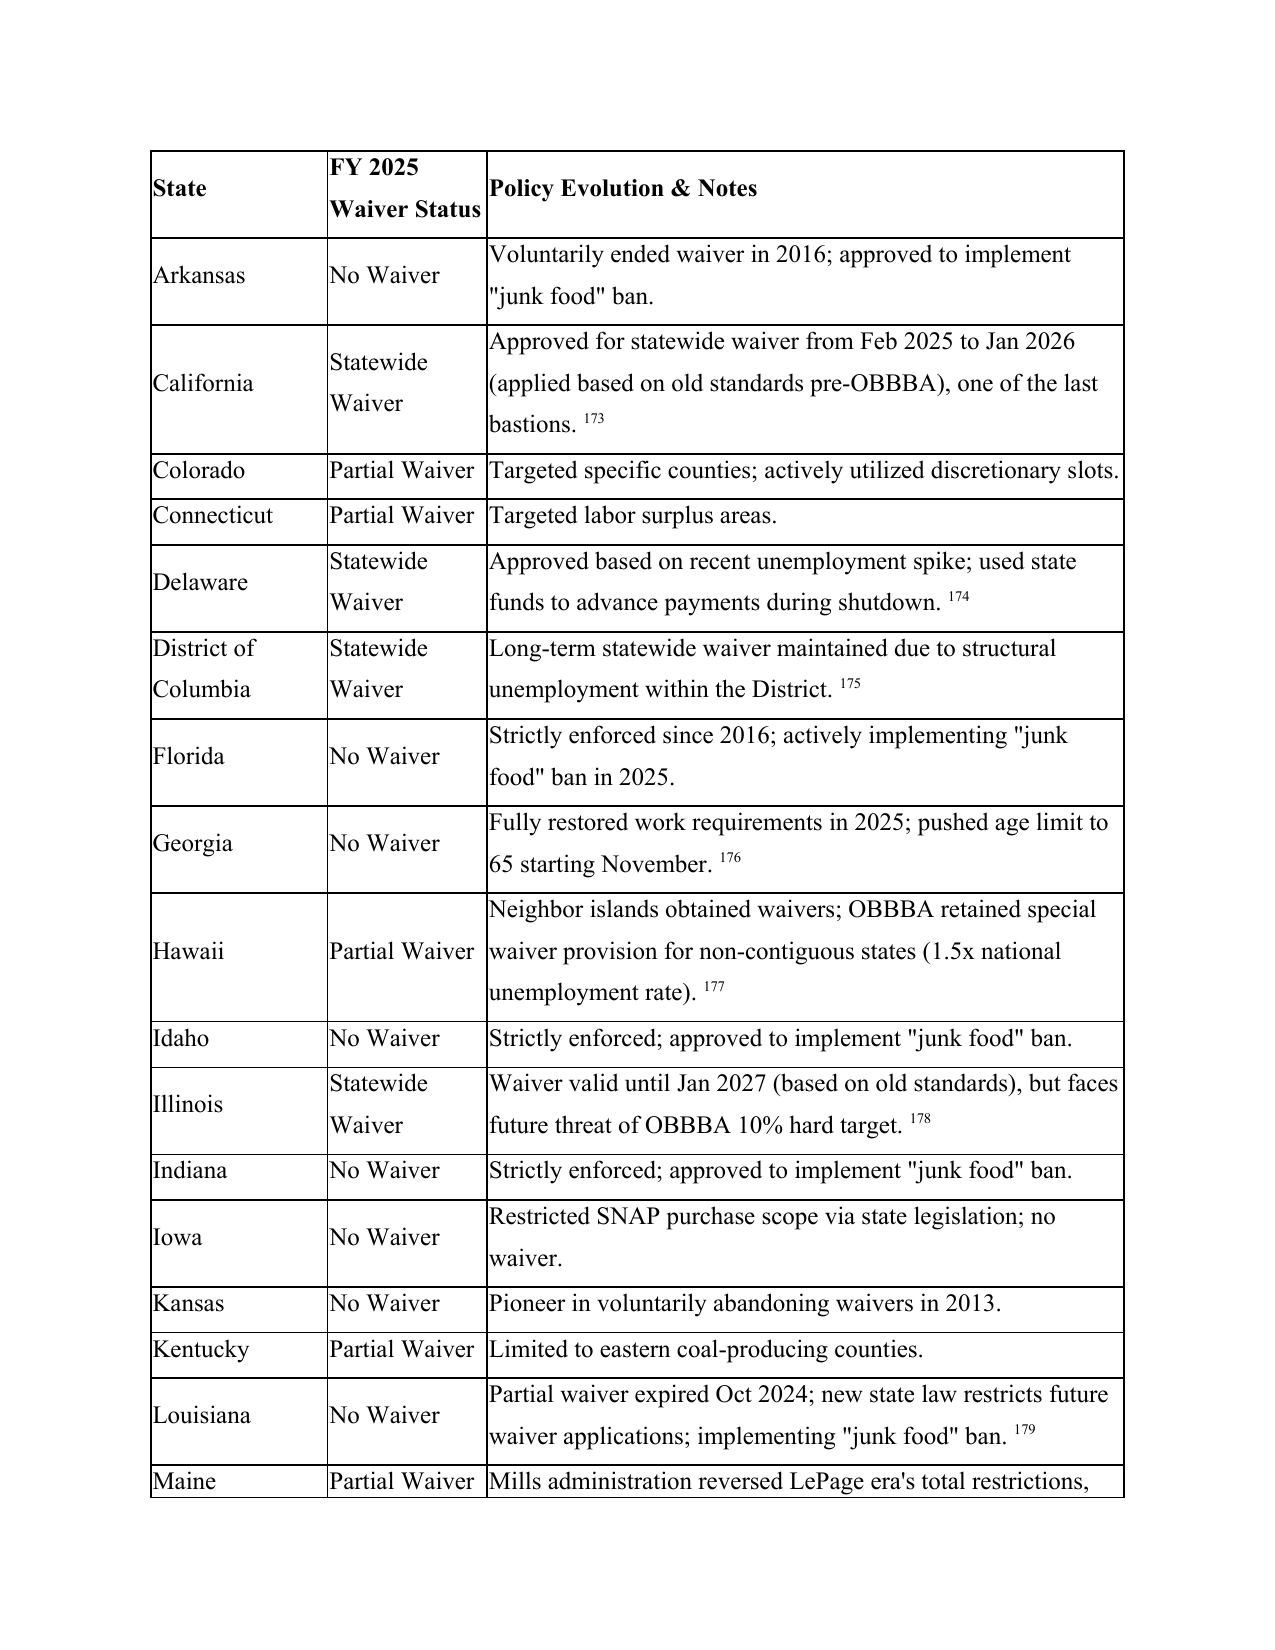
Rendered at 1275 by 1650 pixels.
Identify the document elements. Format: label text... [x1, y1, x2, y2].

table_cell Neighbor islands obtained waivers; OBBBA retained special waiver provision for non-contiguous states (1.5x national unemployment rate). 177 [488, 894, 1123, 1021]
table_cell Statewide Waiver [328, 1068, 486, 1153]
table_cell Kansas [152, 1288, 327, 1332]
table_cell Targeted labor surplus areas. [488, 500, 1123, 544]
table_header FY 2025 Waiver Status [328, 152, 486, 237]
table_cell Maine [152, 1466, 327, 1497]
table_cell Idaho [152, 1022, 327, 1066]
table_cell California [152, 326, 327, 453]
table_cell Approved for statewide waiver from Feb 2025 to Jan 2026 (applied based on old standards pre-OBBBA), one of the last bastions. 173 [488, 326, 1123, 453]
table_cell Strictly enforced since 2016; actively implementing "junk food" ban in 2025. [488, 720, 1123, 805]
table_cell Statewide Waiver [328, 546, 486, 631]
table_cell Kentucky [152, 1333, 327, 1377]
table_cell Partial Waiver [328, 1333, 486, 1377]
table_cell No Waiver [328, 1288, 486, 1332]
table_cell Fully restored work requirements in 2025; pushed age limit to 65 starting November. 176 [488, 807, 1123, 892]
table_cell Illinois [152, 1068, 327, 1153]
table_cell Partial Waiver [328, 500, 486, 544]
table_cell Louisiana [152, 1379, 327, 1464]
table_cell Limited to eastern coal-producing counties. [488, 1333, 1123, 1377]
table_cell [488, 1466, 1123, 1497]
table_cell No Waiver [328, 1155, 486, 1199]
table_cell Long-term statewide waiver maintained due to structural unemployment within the District. 175 [488, 633, 1123, 718]
table_cell Connecticut [152, 500, 327, 544]
table_cell No Waiver [328, 720, 486, 805]
table_cell No Waiver [328, 1022, 486, 1066]
table_cell Strictly enforced; approved to implement "junk food" ban. [488, 1022, 1123, 1066]
table_cell Restricted SNAP purchase scope via state legislation; no waiver. [488, 1201, 1123, 1286]
table_cell Partial Waiver [328, 894, 486, 1021]
table_cell Approved based on recent unemployment spike; used state funds to advance payments during shutdown. 174 [488, 546, 1123, 631]
table_cell Targeted specific counties; actively utilized discretionary slots. [488, 455, 1123, 498]
table_cell No Waiver [328, 1379, 486, 1464]
table_cell Indiana [152, 1155, 327, 1199]
table_cell Statewide Waiver [328, 633, 486, 718]
table_header State [152, 152, 327, 237]
table_cell Partial Waiver [328, 455, 486, 498]
table_cell Pioneer in voluntarily abandoning waivers in 2013. [488, 1288, 1123, 1332]
table_cell Florida [152, 720, 327, 805]
table_cell Partial Waiver [328, 1466, 486, 1497]
table_cell Hawaii [152, 894, 327, 1021]
table_cell Waiver valid until Jan 2027 (based on old standards), but faces future threat of OBBBA 10% hard target. 178 [488, 1068, 1123, 1153]
table_cell Arkansas [152, 239, 327, 324]
table_cell No Waiver [328, 807, 486, 892]
table_cell Partial waiver expired Oct 2024; new state law restricts future waiver applications; implementing "junk food" ban. 179 [488, 1379, 1123, 1464]
table_cell No Waiver [328, 1201, 486, 1286]
table_cell No Waiver [328, 239, 486, 324]
table_cell Strictly enforced; approved to implement "junk food" ban. [488, 1155, 1123, 1199]
table_cell District of Columbia [152, 633, 327, 718]
table_cell Delaware [152, 546, 327, 631]
table_cell Iowa [152, 1201, 327, 1286]
table_cell Georgia [152, 807, 327, 892]
table_cell Voluntarily ended waiver in 2016; approved to implement "junk food" ban. [488, 239, 1123, 324]
table_cell Statewide Waiver [328, 326, 486, 453]
table_cell Colorado [152, 455, 327, 498]
table_header Policy Evolution & Notes [488, 152, 1123, 237]
